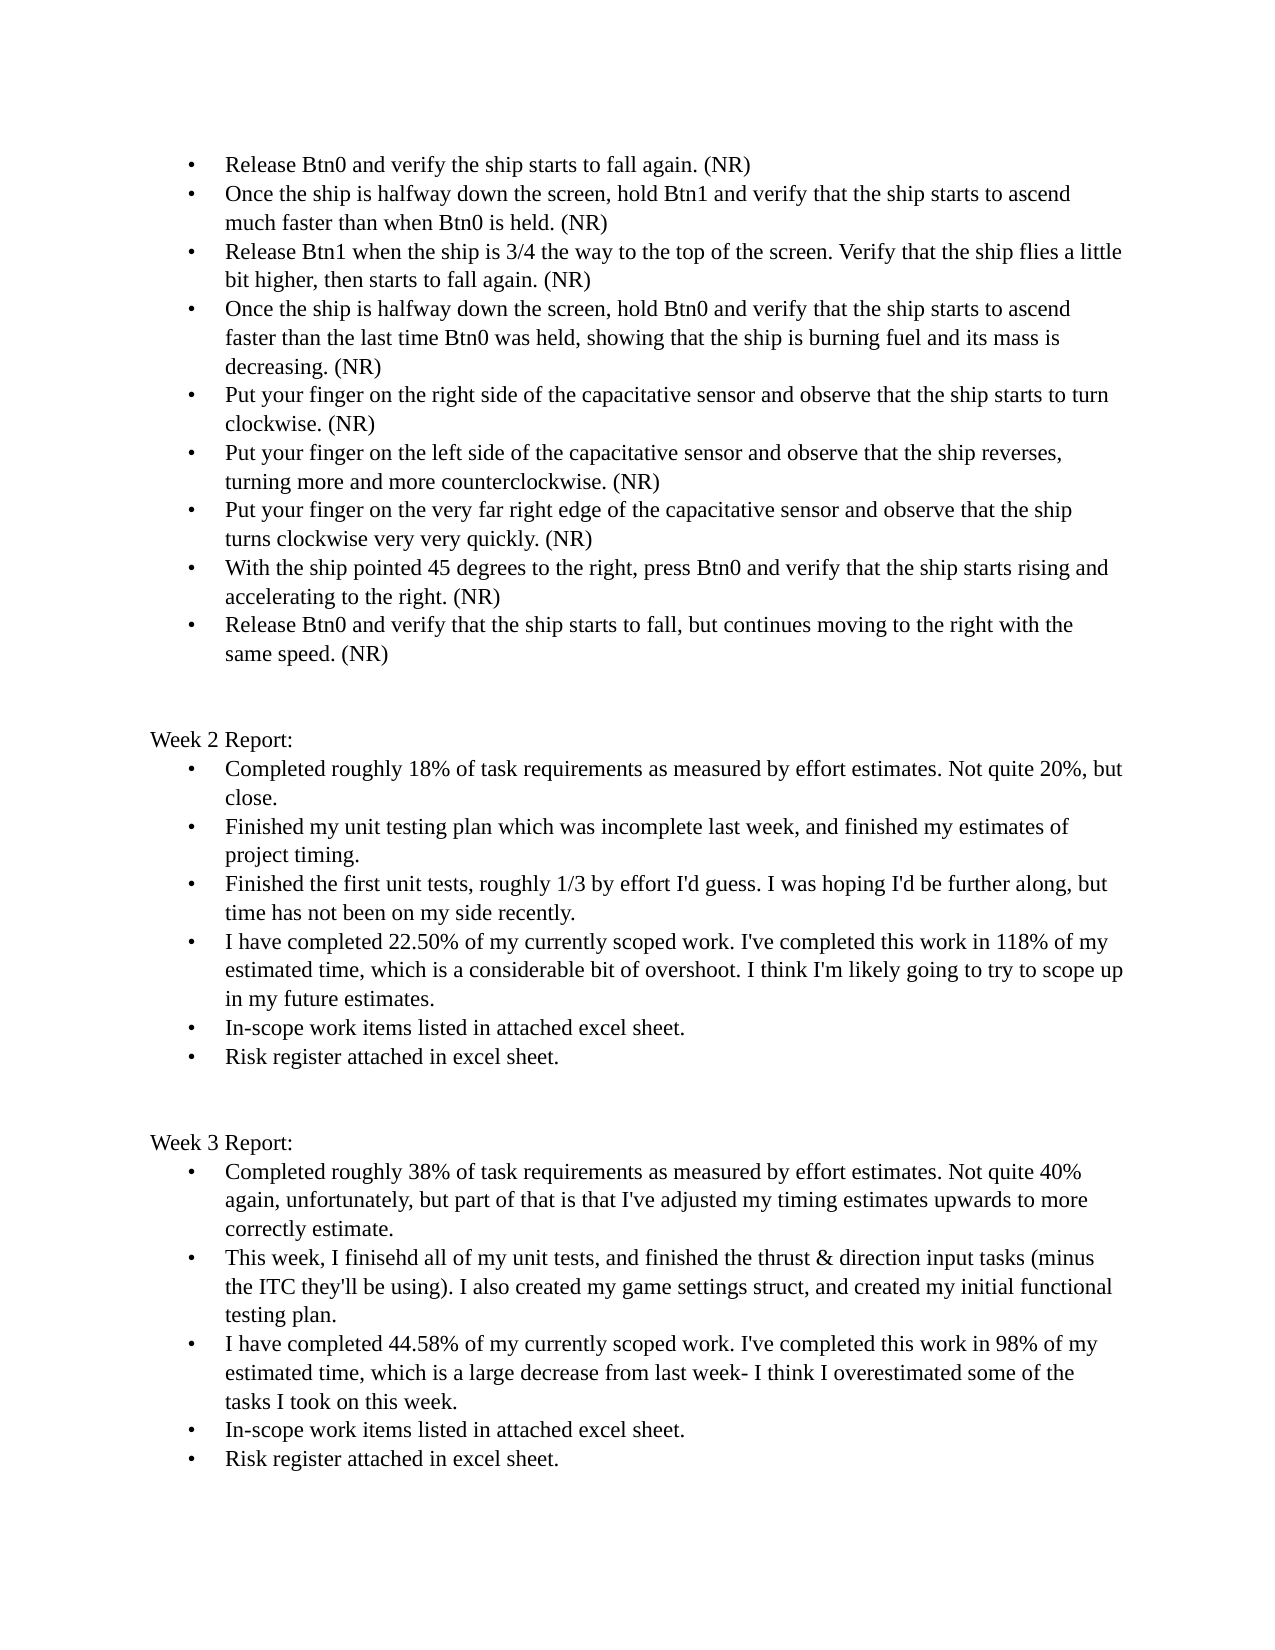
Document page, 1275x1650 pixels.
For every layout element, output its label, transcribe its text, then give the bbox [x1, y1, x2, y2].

list I have completed 22.50% of my currently scoped work. I've completed this work in 118% of my estimated time, which is a considerable bit of overshoot. I think I'm likely going to try to scope up in my future estimates. [187, 926, 1125, 1012]
list In-scope work items listed in attached excel sheet. [187, 1012, 1125, 1041]
list Once the ship is halfway down the screen, hold Btn0 and verify that the ship starts to ascend faster than the last time Btn0 was held, showing that the ship is burning fuel and its mass is decreasing. (NR) [187, 294, 1125, 380]
list Finished the first unit tests, roughly 1/3 by effort I'd guess. I was hoping I'd be further along, but time has not been on my side recently. [187, 869, 1125, 926]
list Completed roughly 18% of task requirements as measured by effort estimates. Not quite 20%, but close. [187, 754, 1125, 811]
list Release Btn0 and verify that the ship starts to fall, but continues moving to the right with the same speed. (NR) [187, 610, 1125, 667]
list Once the ship is halfway down the screen, hold Btn1 and verify that the ship starts to ascend much faster than when Btn0 is held. (NR) [187, 179, 1125, 236]
list Put your finger on the right side of the capacitative sensor and observe that the ship starts to turn clockwise. (NR) [187, 380, 1125, 437]
list Risk register attached in excel sheet. [187, 1041, 1125, 1070]
text Week 2 Report: [150, 725, 1125, 754]
list Risk register attached in excel sheet. [187, 1444, 1125, 1472]
list Completed roughly 38% of task requirements as measured by effort estimates. Not quite 40% again, unfortunately, but part of that is that I've adjusted my timing estimates upwards to more correctly estimate. [187, 1156, 1125, 1242]
list Release Btn1 when the ship is 3/4 the way to the top of the screen. Verify that the ship flies a little bit higher, then starts to fall again. (NR) [187, 236, 1125, 294]
list Finished my unit testing plan which was incomplete last week, and finished my estimates of project timing. [187, 811, 1125, 869]
list In-scope work items listed in attached excel sheet. [187, 1415, 1125, 1444]
list Release Btn0 and verify the ship starts to fall again. (NR) [187, 150, 1125, 179]
list With the ship pointed 45 degrees to the right, press Btn0 and verify that the ship starts rising and accelerating to the right. (NR) [187, 552, 1125, 610]
list This week, I finisehd all of my unit tests, and finished the thrust & direction input tasks (minus the ITC they'll be using). I also created my game settings struct, and created my initial functional testing plan. [187, 1242, 1125, 1329]
list I have completed 44.58% of my currently scoped work. I've completed this work in 98% of my estimated time, which is a large decrease from last week- I think I overestimated some of the tasks I took on this week. [187, 1329, 1125, 1415]
list Put your finger on the very far right edge of the capacitative sensor and observe that the ship turns clockwise very very quickly. (NR) [187, 495, 1125, 552]
text Week 3 Report: [150, 1127, 1125, 1156]
list Put your finger on the left side of the capacitative sensor and observe that the ship reverses, turning more and more counterclockwise. (NR) [187, 437, 1125, 495]
